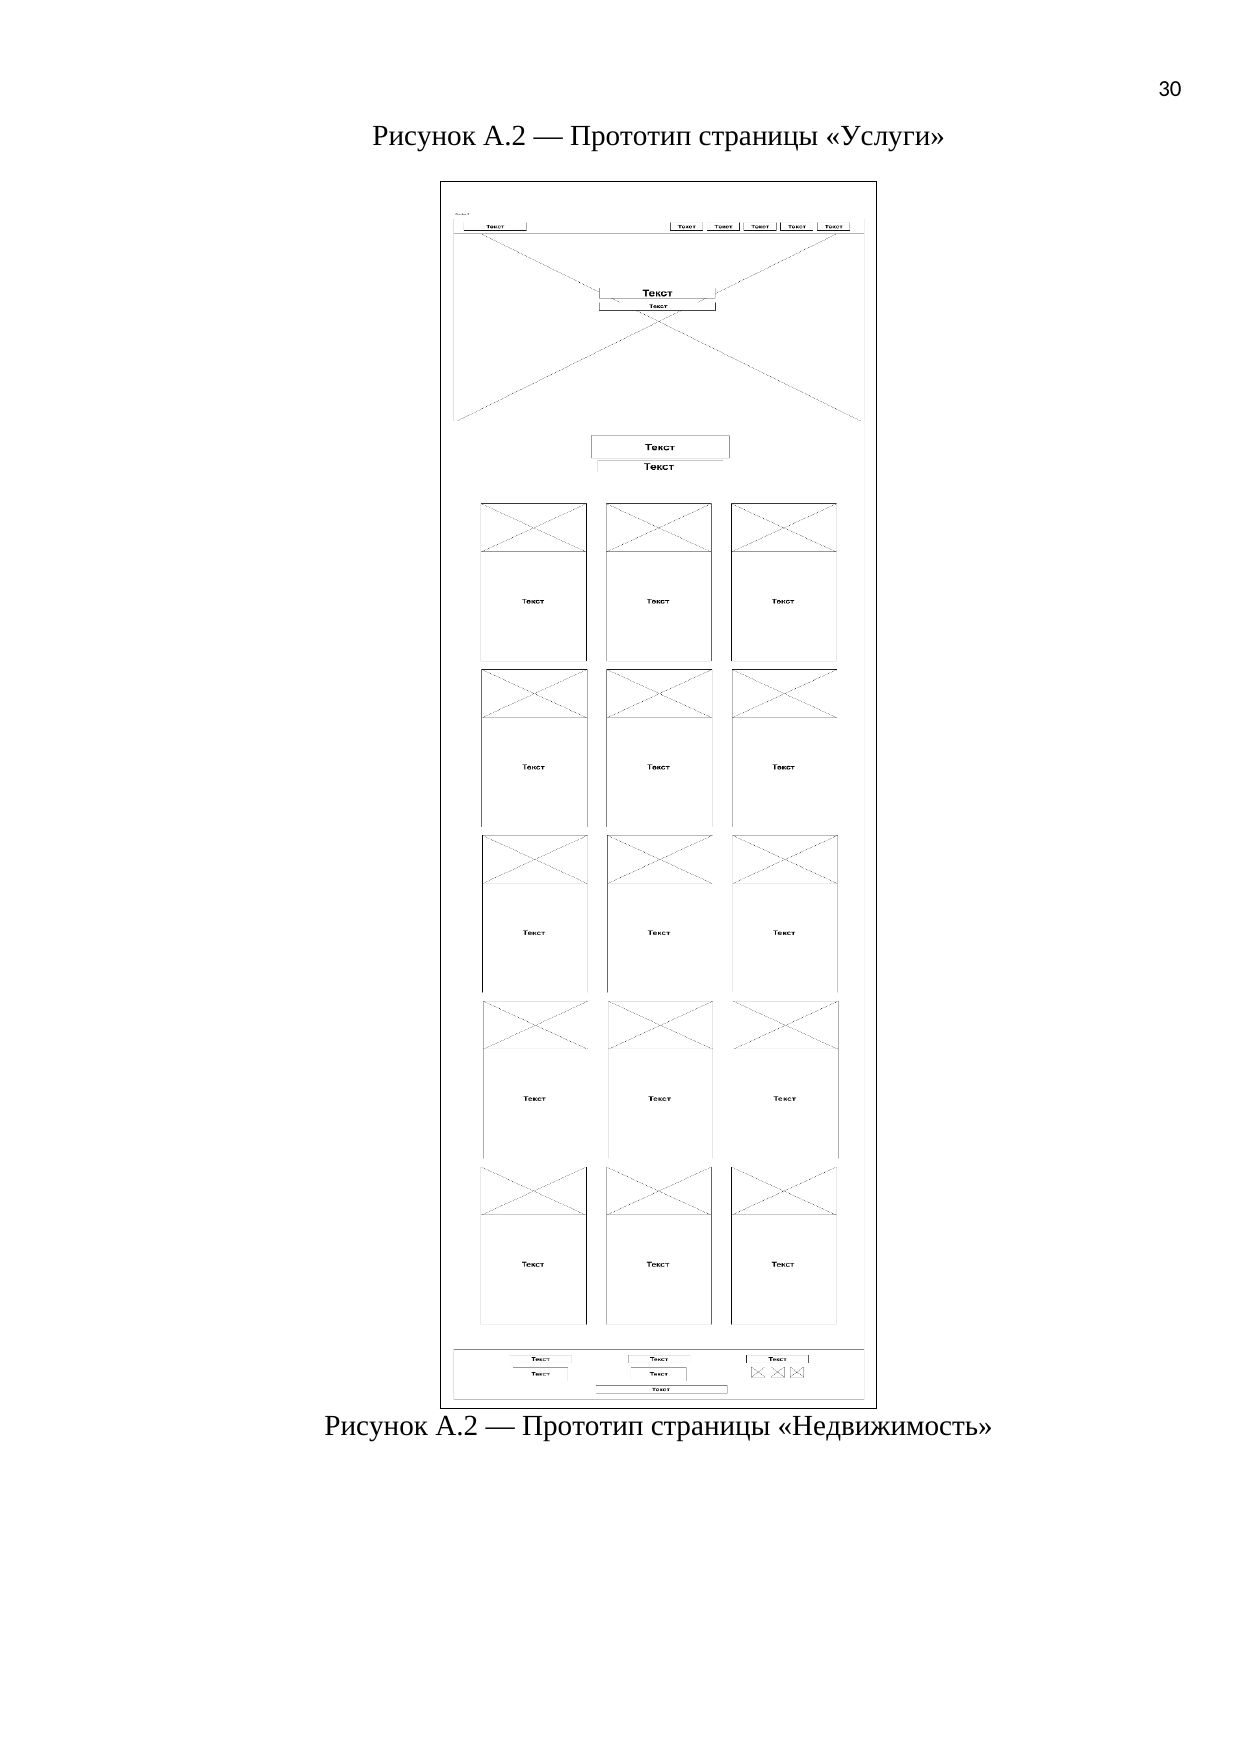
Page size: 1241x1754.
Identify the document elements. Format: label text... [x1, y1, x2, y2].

text Рисунок А.2 — Прототип страницы «Услуги» [136, 118, 1181, 152]
table_header [441, 182, 876, 1407]
picture [442, 211, 875, 1408]
text Рисунок А.2 — Прототип страницы «Недвижимость» [136, 1408, 1181, 1442]
